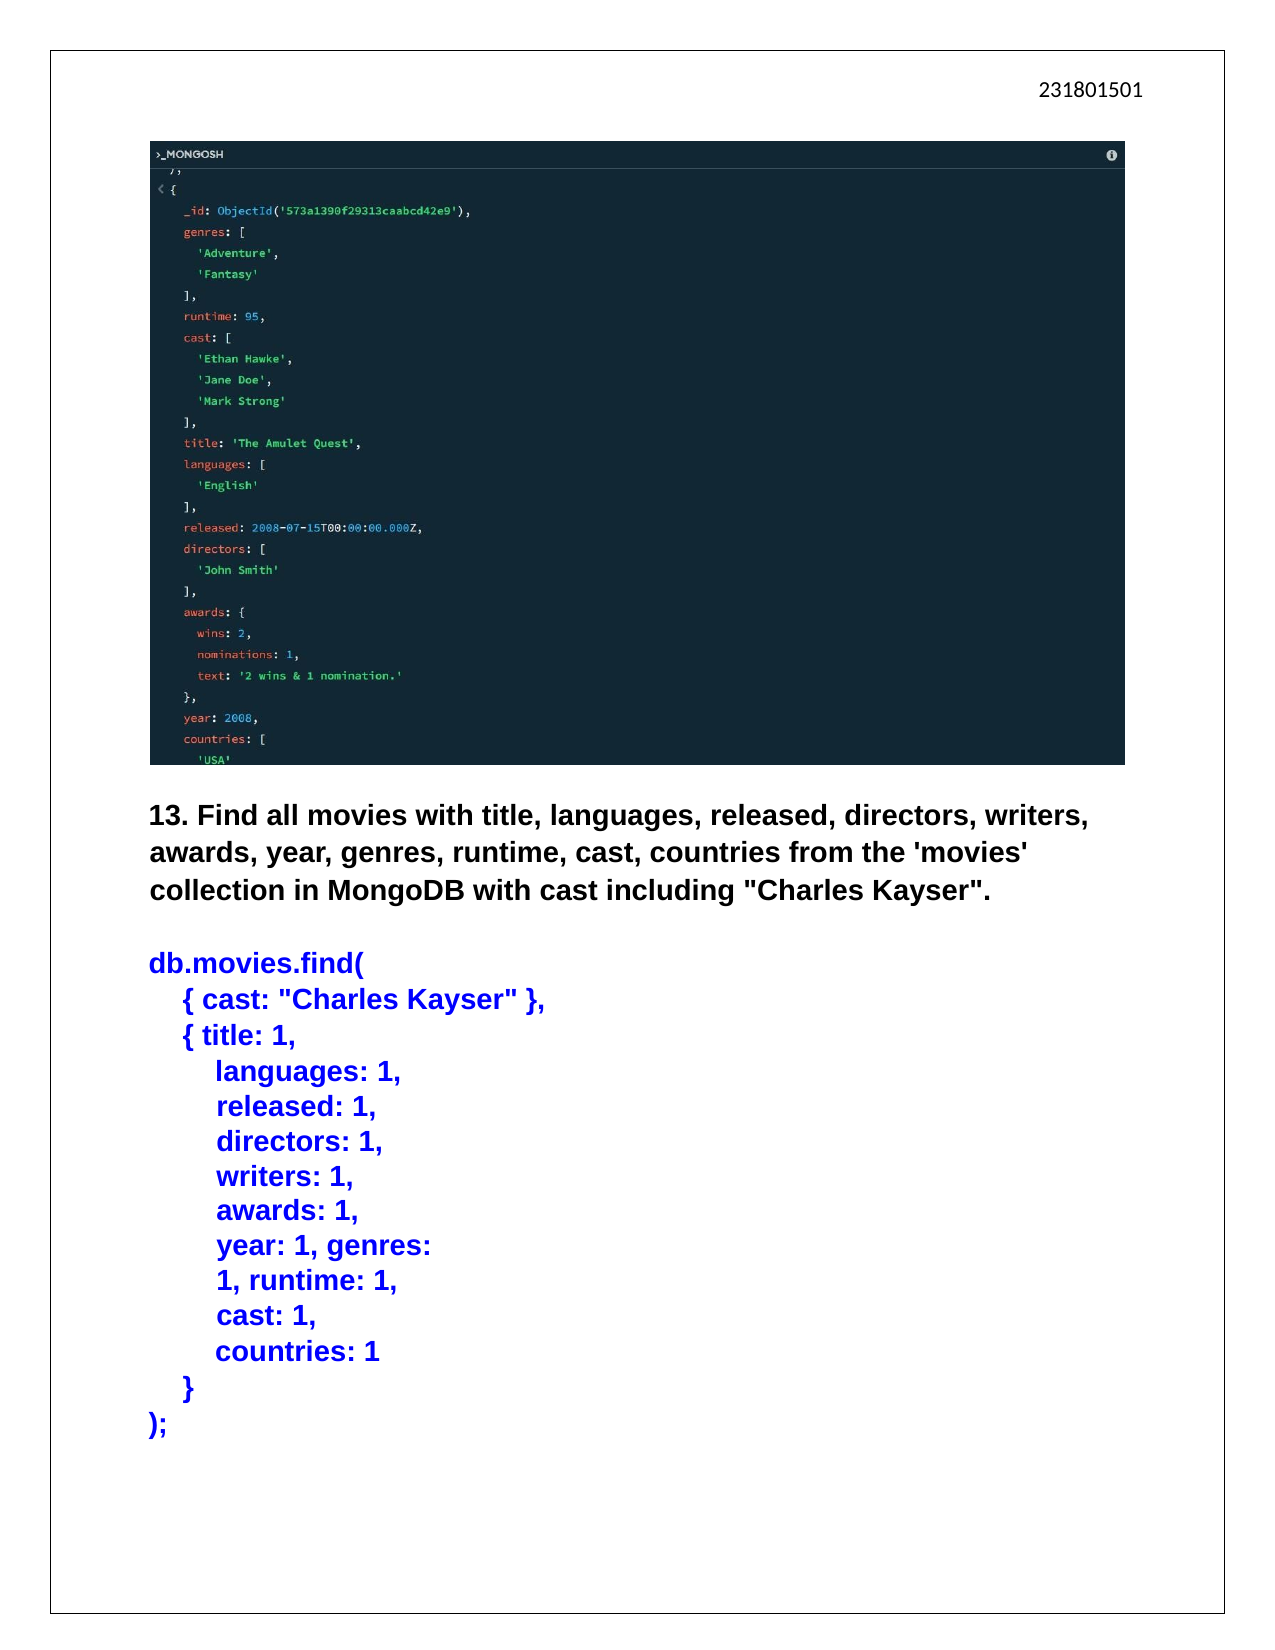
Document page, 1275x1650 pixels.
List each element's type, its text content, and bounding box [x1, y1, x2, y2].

text ); [148, 1406, 1152, 1440]
text db.movies.find( [148, 946, 1152, 979]
text countries: 1 [215, 1334, 1152, 1367]
text { cast: "Charles Kayser" }, [182, 982, 1152, 1015]
picture [150, 141, 1125, 765]
text languages: 1, released: 1, directors: 1, writers: 1, awards: 1, year: 1, genres: 1, runtime: 1, cast: 1, [215, 1054, 435, 1331]
text { title: 1, [182, 1018, 309, 1052]
text } [182, 1370, 1152, 1403]
text 13. Find all movies with title, languages, released, directors, writers, awards, year, genres, runtime, cast, countries from the 'movies' collection in MongoDB with cast including "Charles Kayser". [148, 798, 1123, 907]
